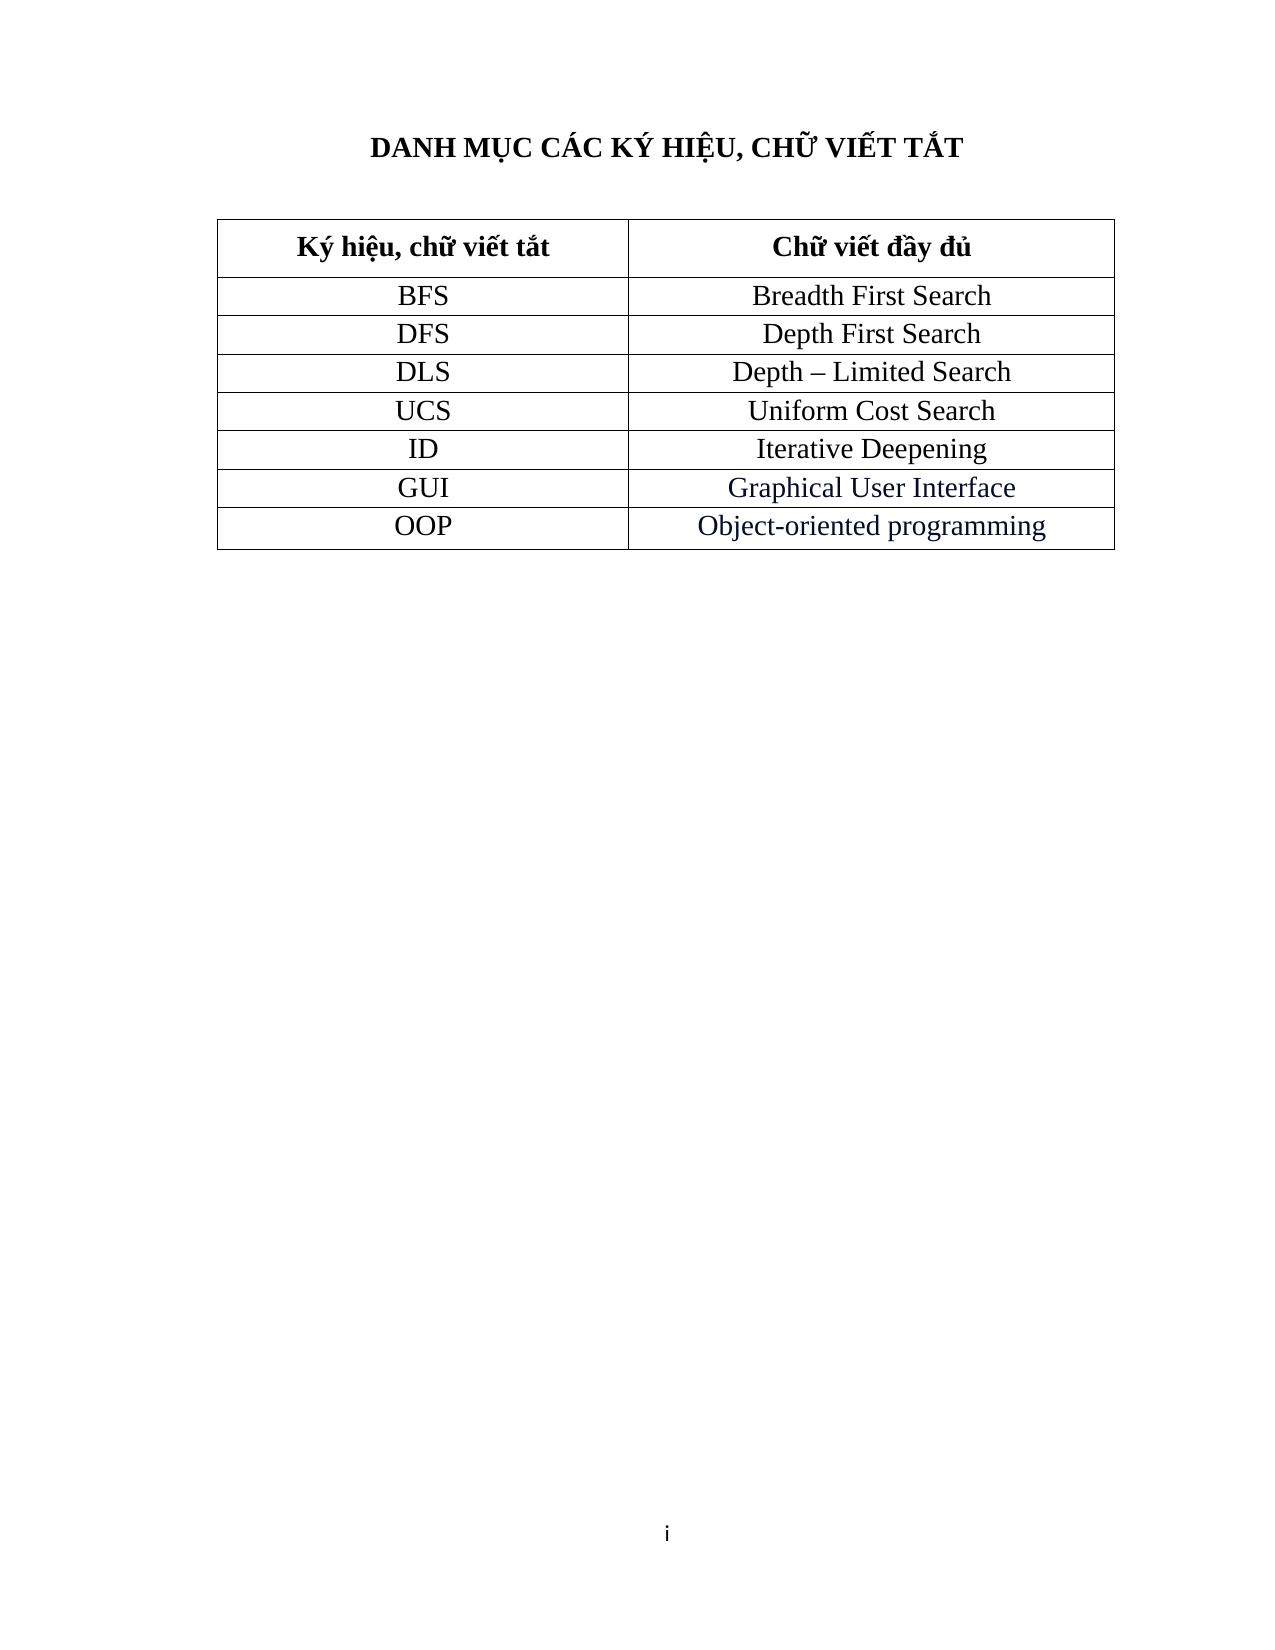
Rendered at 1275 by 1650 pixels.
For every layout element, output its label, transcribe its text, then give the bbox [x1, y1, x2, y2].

table_cell Uniform Cost Search [629, 393, 1114, 430]
table_cell DLS [218, 355, 628, 392]
table_header Chữ viết đầy đủ [629, 220, 1114, 277]
table_cell Object-oriented programming [629, 508, 1114, 549]
table_cell DFS [218, 316, 628, 353]
table_cell BFS [218, 278, 628, 315]
table_cell Breadth First Search [629, 278, 1114, 315]
table_cell Depth First Search [629, 316, 1114, 353]
table_cell ID [218, 431, 628, 469]
table_cell Depth – Limited Search [629, 355, 1114, 392]
subtitle DANH MỤC CÁC KÝ HIỆU, CHỮ VIẾT TẮT [177, 131, 1157, 164]
table_cell UCS [218, 393, 628, 430]
table_cell GUI [218, 470, 628, 507]
table_cell OOP [218, 508, 628, 549]
table_cell Iterative Deepening [629, 431, 1114, 469]
table_header Ký hiệu, chữ viết tắt [218, 220, 628, 277]
table_cell Graphical User Interface [629, 470, 1114, 507]
